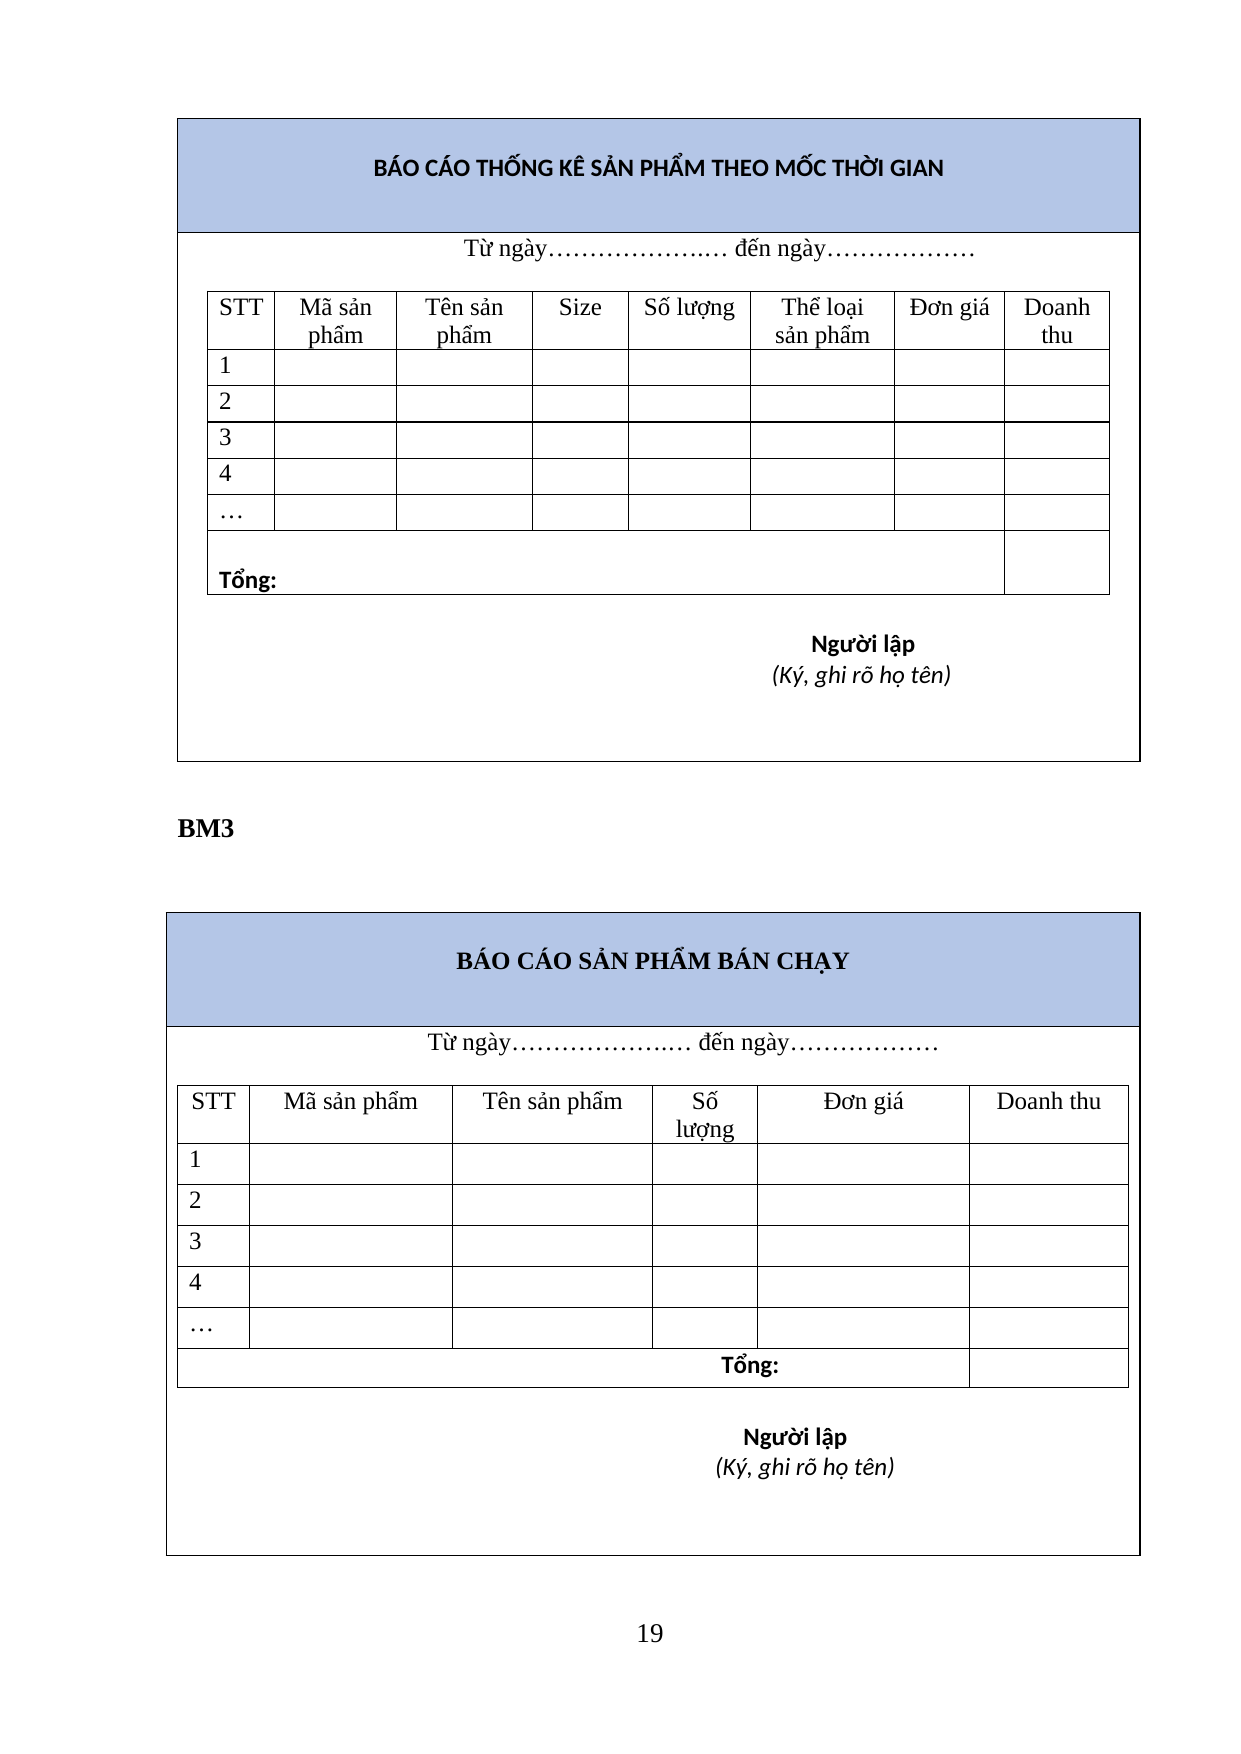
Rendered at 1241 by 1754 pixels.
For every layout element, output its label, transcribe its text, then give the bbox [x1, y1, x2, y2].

text BM3 [177, 812, 1122, 843]
table_cell Từ ngày……………….… đến ngày……………… Người lập (Ký, ghi rõ họ tên) [178, 233, 1139, 761]
table_header BÁO CÁO SẢN PHẨM BÁN CHẠY [167, 913, 1139, 1026]
table_header BÁO CÁO THỐNG KÊ SẢN PHẨM THEO MỐC THỜI GIAN [178, 119, 1139, 232]
table_cell Từ ngày……………….… đến ngày……………… Người lập (Ký, ghi rõ họ tên) [167, 1027, 1139, 1555]
